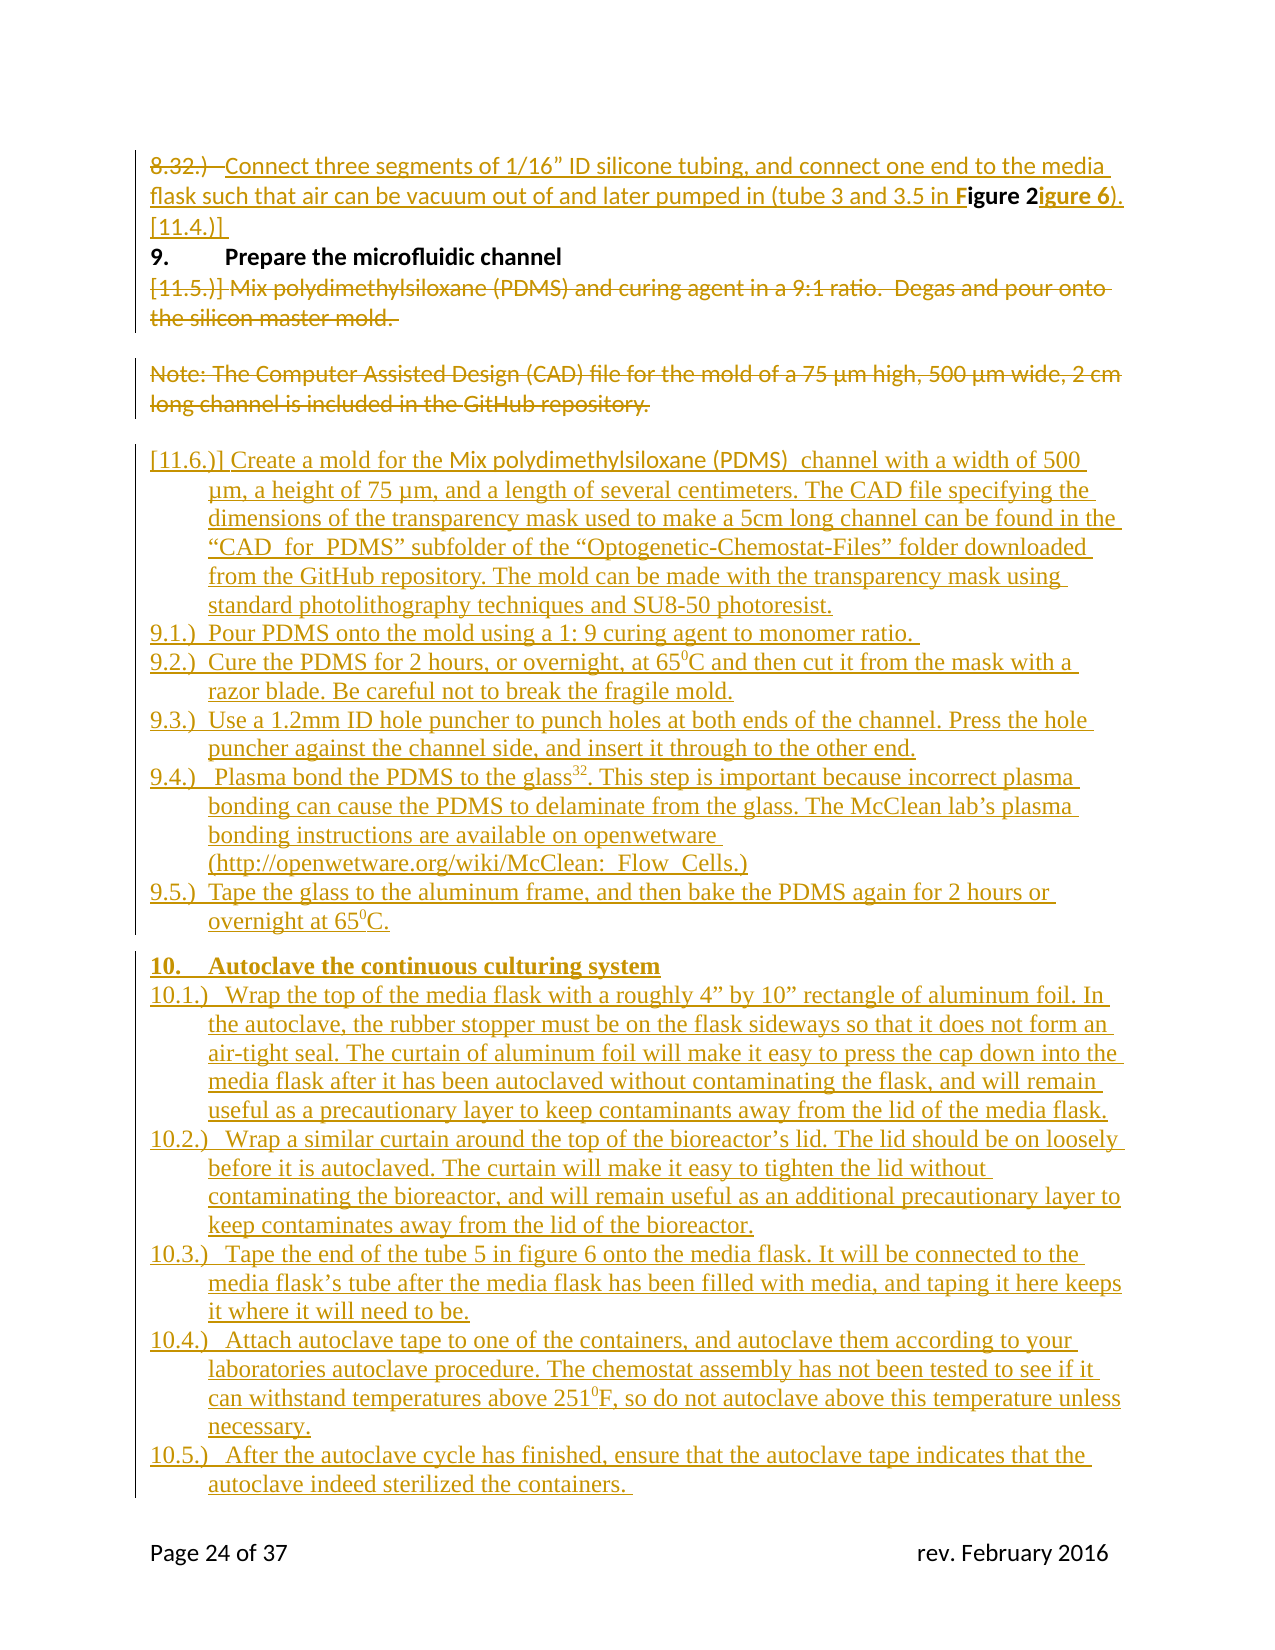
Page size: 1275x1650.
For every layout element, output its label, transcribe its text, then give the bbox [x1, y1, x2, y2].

list Prepare the microfluidic channel [150, 242, 1125, 272]
